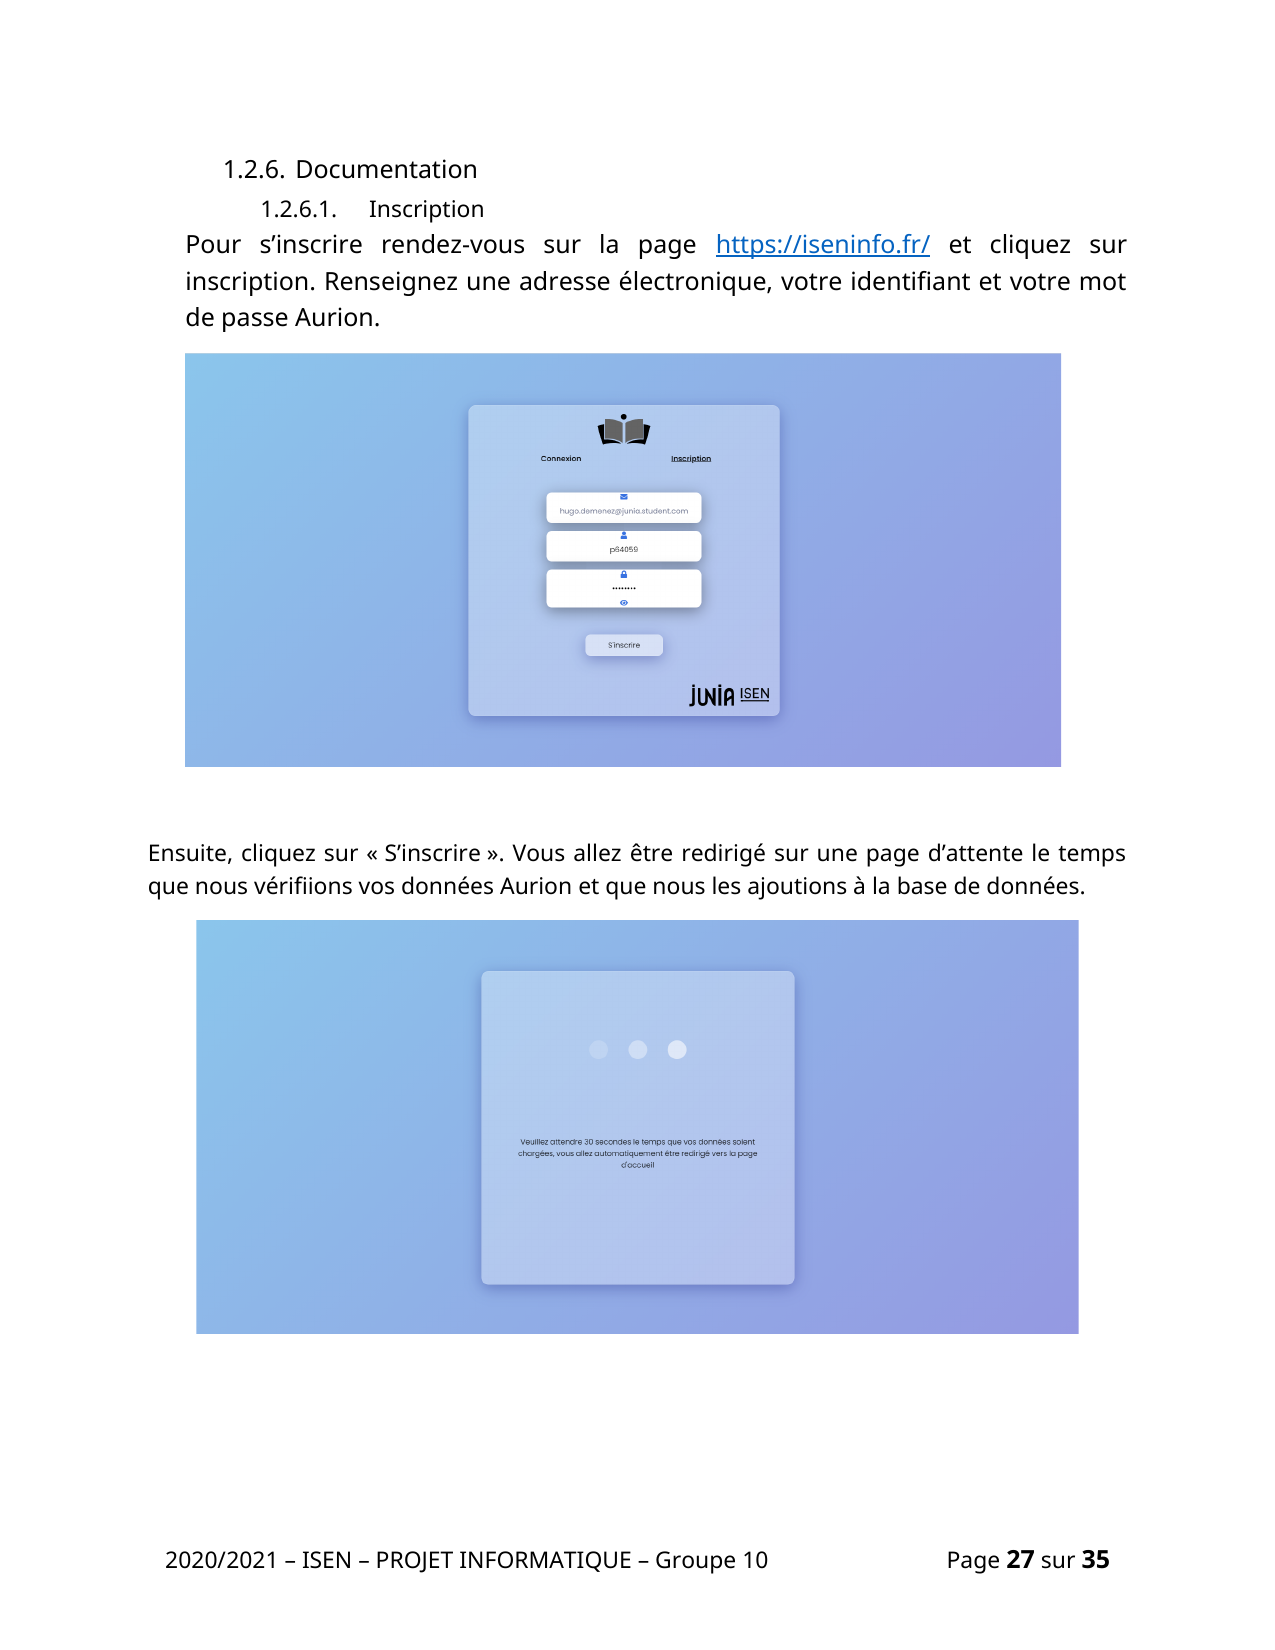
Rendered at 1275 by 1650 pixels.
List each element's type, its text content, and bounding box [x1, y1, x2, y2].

text Pour s’inscrire rendez-vous sur la page https://iseninfo.fr/ et cliquez sur inscription. Renseignez une adresse électronique, votre identifiant et votre mot de passe Aurion. [185, 226, 1127, 334]
text Ensuite, cliquez sur « S’inscrire ». Vous allez être redirigé sur une page d’attente le temps que nous vérifiions vos données Aurion et que nous les ajoutions à la base de données. [148, 836, 1127, 901]
picture [196, 920, 1079, 1334]
subtitle Inscription [260, 193, 1127, 224]
picture [185, 353, 1062, 767]
subtitle Documentation [223, 152, 1127, 186]
